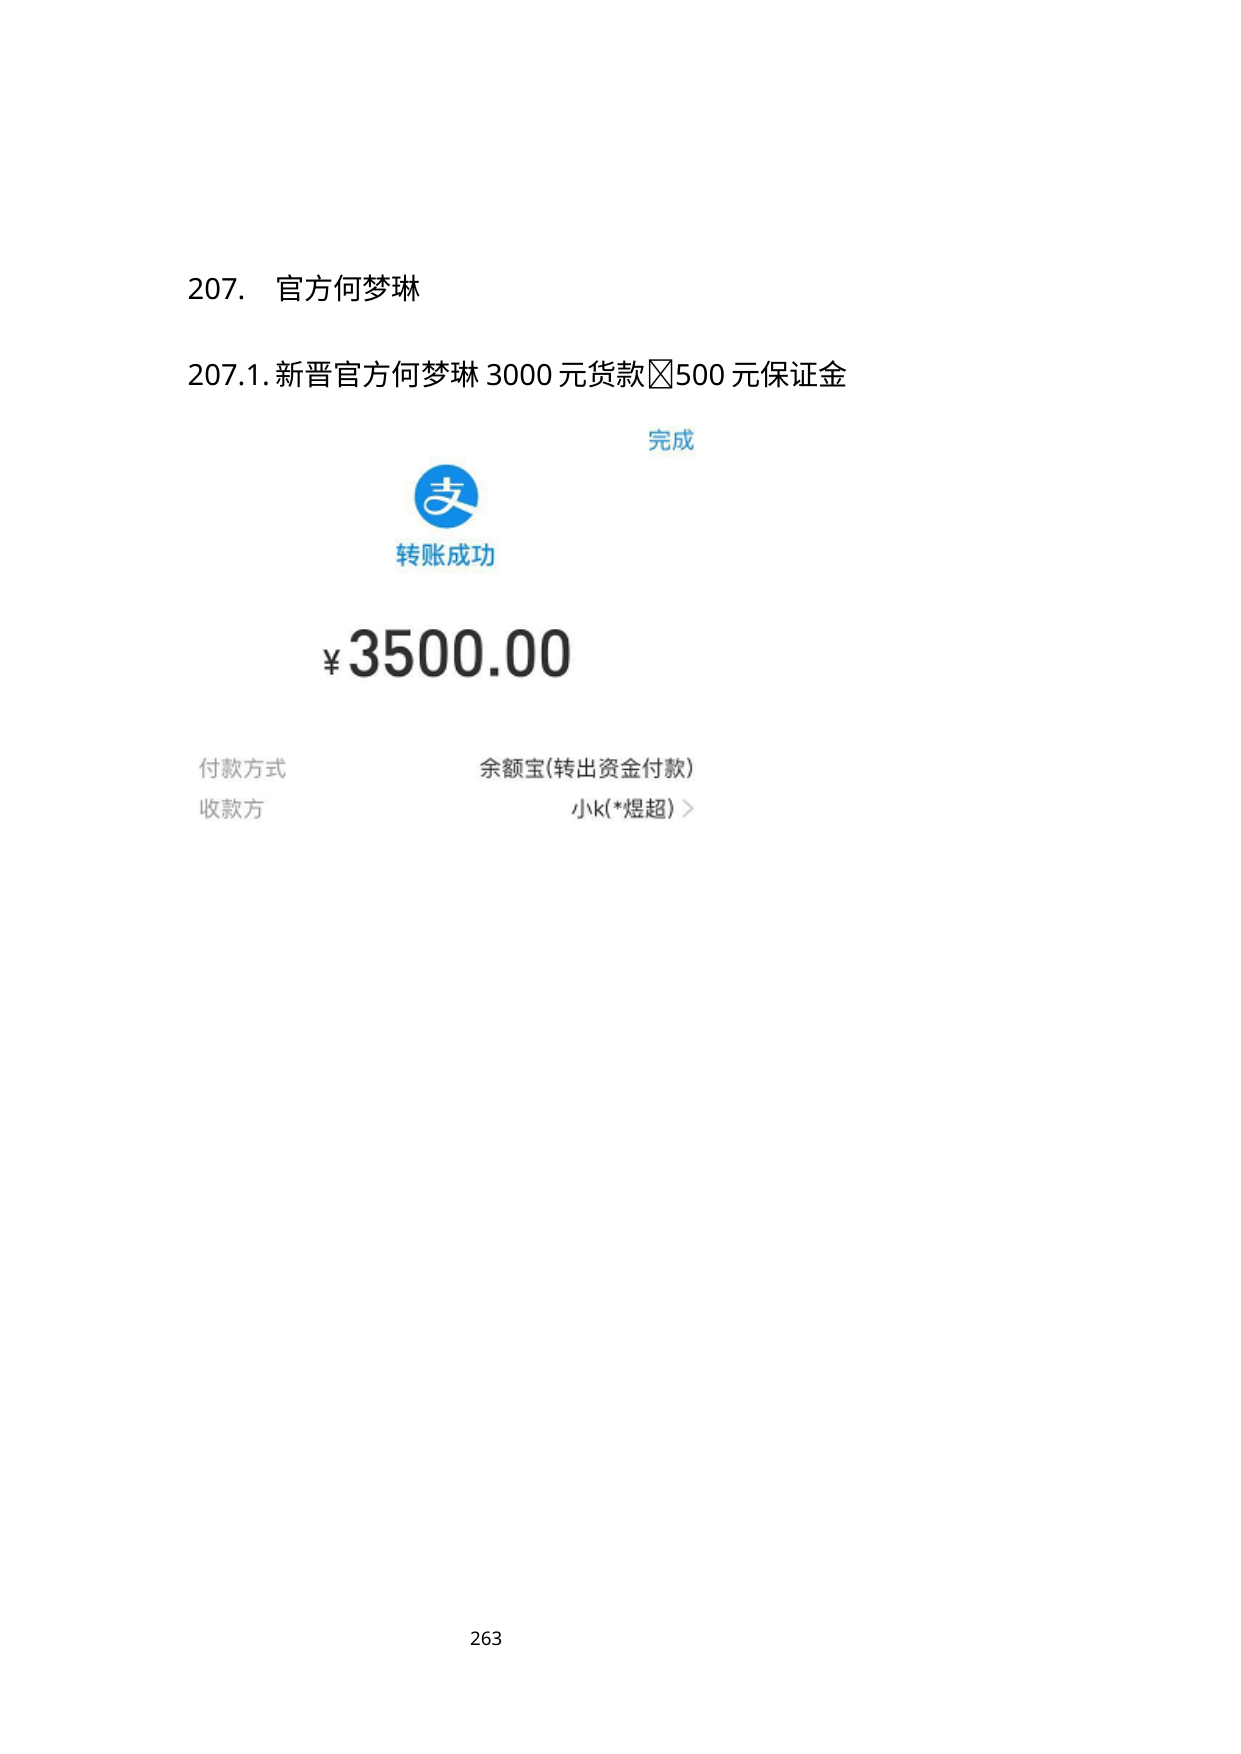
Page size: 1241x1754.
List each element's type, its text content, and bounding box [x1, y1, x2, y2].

picture [187, 426, 711, 830]
subtitle 官方何梦琳 [187, 254, 1053, 319]
subtitle 新晋官方何梦琳 3000元货款➕500元保证金 [187, 340, 1053, 405]
